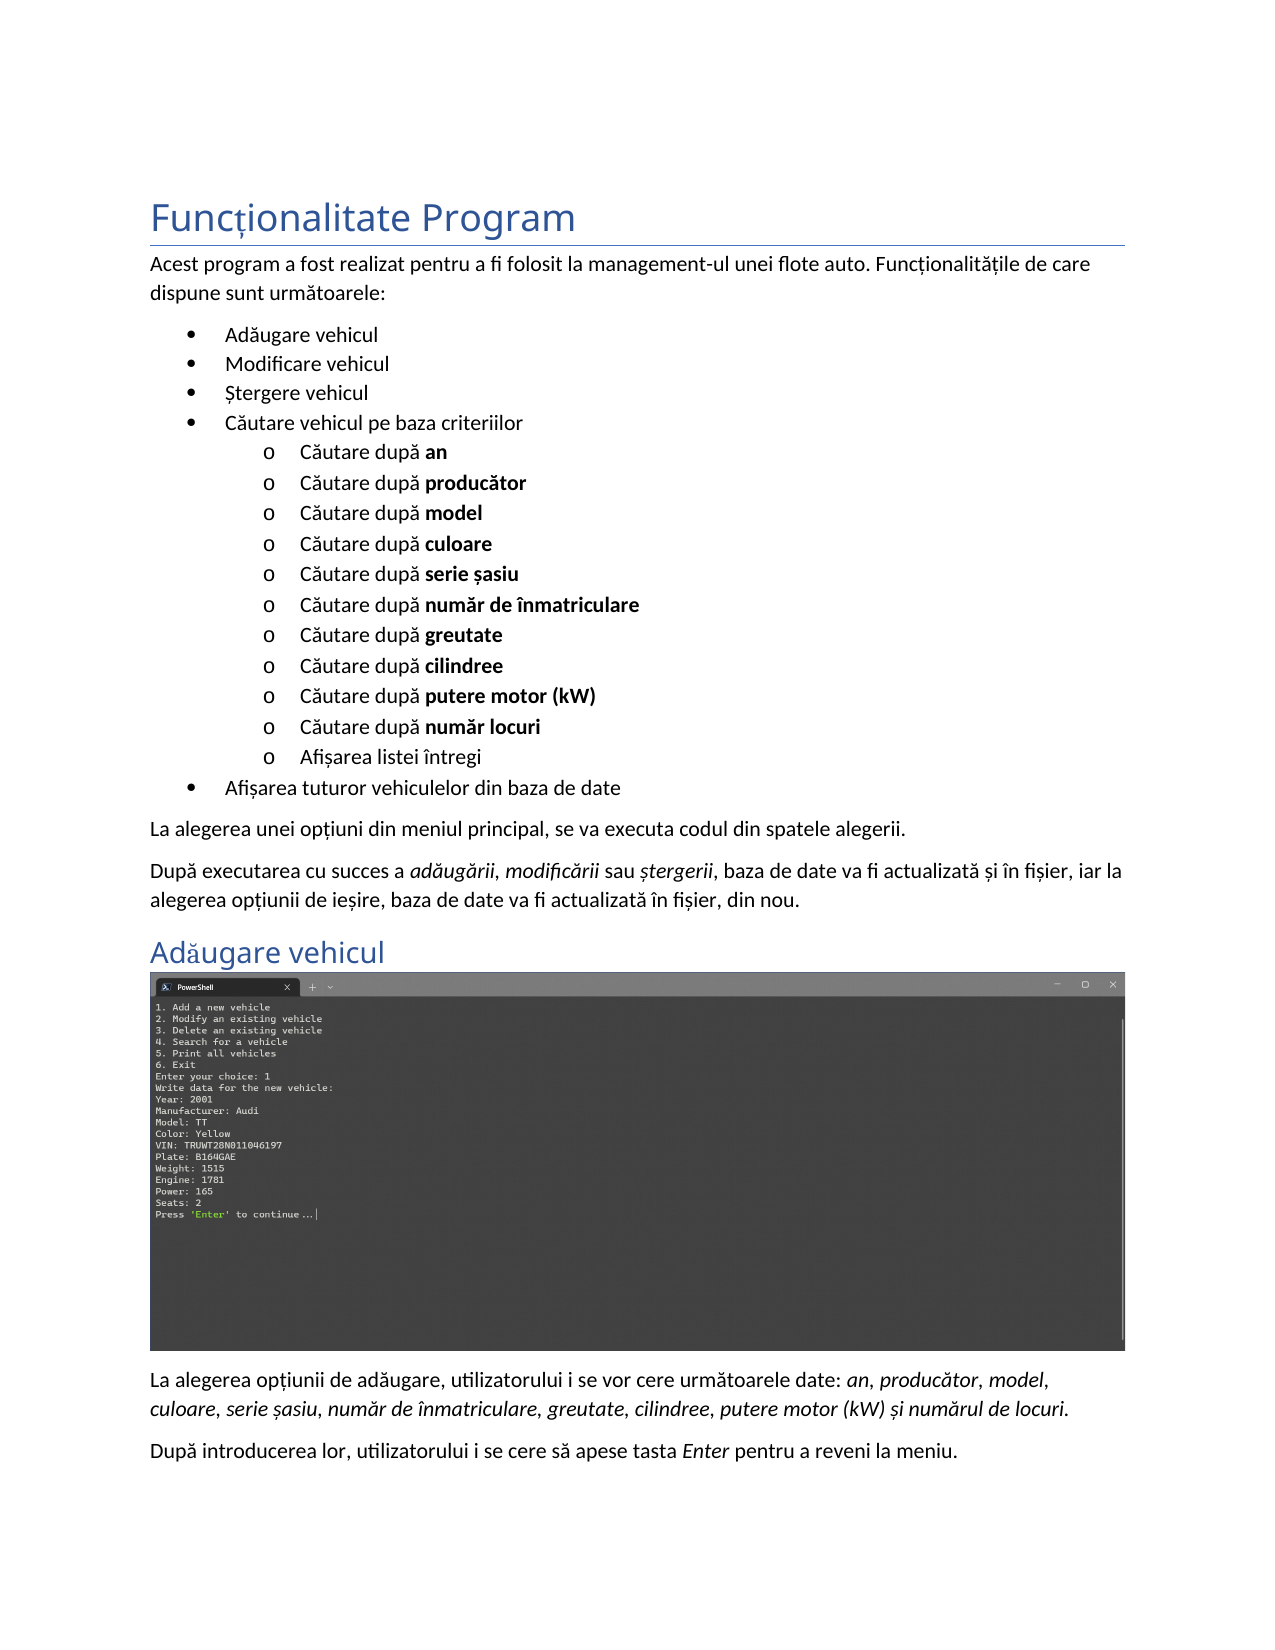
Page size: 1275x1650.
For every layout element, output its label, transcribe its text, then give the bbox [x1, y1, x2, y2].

text La alegerea unei opțiuni din meniul principal, se va executa codul din spatele alegerii. [150, 816, 1125, 842]
list Căutare după cilindree [262, 652, 1125, 679]
subtitle Adăugare vehicul [150, 933, 1125, 972]
list Căutare după greutate [262, 621, 1125, 649]
list Căutare după culoare [262, 530, 1125, 557]
list Căutare după an [262, 438, 1125, 466]
list Afișarea tuturor vehiculelor din baza de date [187, 774, 1125, 801]
list Căutare după număr de înmatriculare [262, 591, 1125, 618]
list Modificare vehicul [187, 350, 1125, 377]
subtitle Funcționalitate Program [150, 192, 1125, 245]
text După introducerea lor, utilizatorului i se cere să apese tasta Enter pentru a reveni la meniu. [150, 1437, 1125, 1464]
list Căutare după model [262, 499, 1125, 527]
list Afișarea listei întregi [262, 743, 1125, 771]
text Acest program a fost realizat pentru a fi folosit la management-ul unei flote auto. Funcționalitățile de care dispune sunt următoarele: [150, 250, 1125, 306]
list Căutare după serie șasiu [262, 560, 1125, 588]
list Căutare după putere motor (kW) [262, 682, 1125, 710]
picture [150, 972, 1125, 1351]
list Căutare după producător [262, 469, 1125, 496]
list Căutare vehicul pe baza criteriilor [187, 409, 1125, 436]
text La alegerea opțiunii de adăugare, utilizatorului i se vor cere următoarele date: an, producător, model, culoare, serie șasiu, număr de înmatriculare, greutate, cilindree, putere motor (kW) și numărul de locuri. [150, 1366, 1125, 1422]
list Adăugare vehicul [187, 321, 1125, 348]
list Ștergere vehicul [187, 379, 1125, 406]
text După executarea cu succes a adăugării, modificării sau ștergerii, baza de date va fi actualizată și în fișier, iar la alegerea opțiunii de ieșire, baza de date va fi actualizată în fișier, din nou. [150, 857, 1125, 913]
list Căutare după număr locuri [262, 713, 1125, 741]
